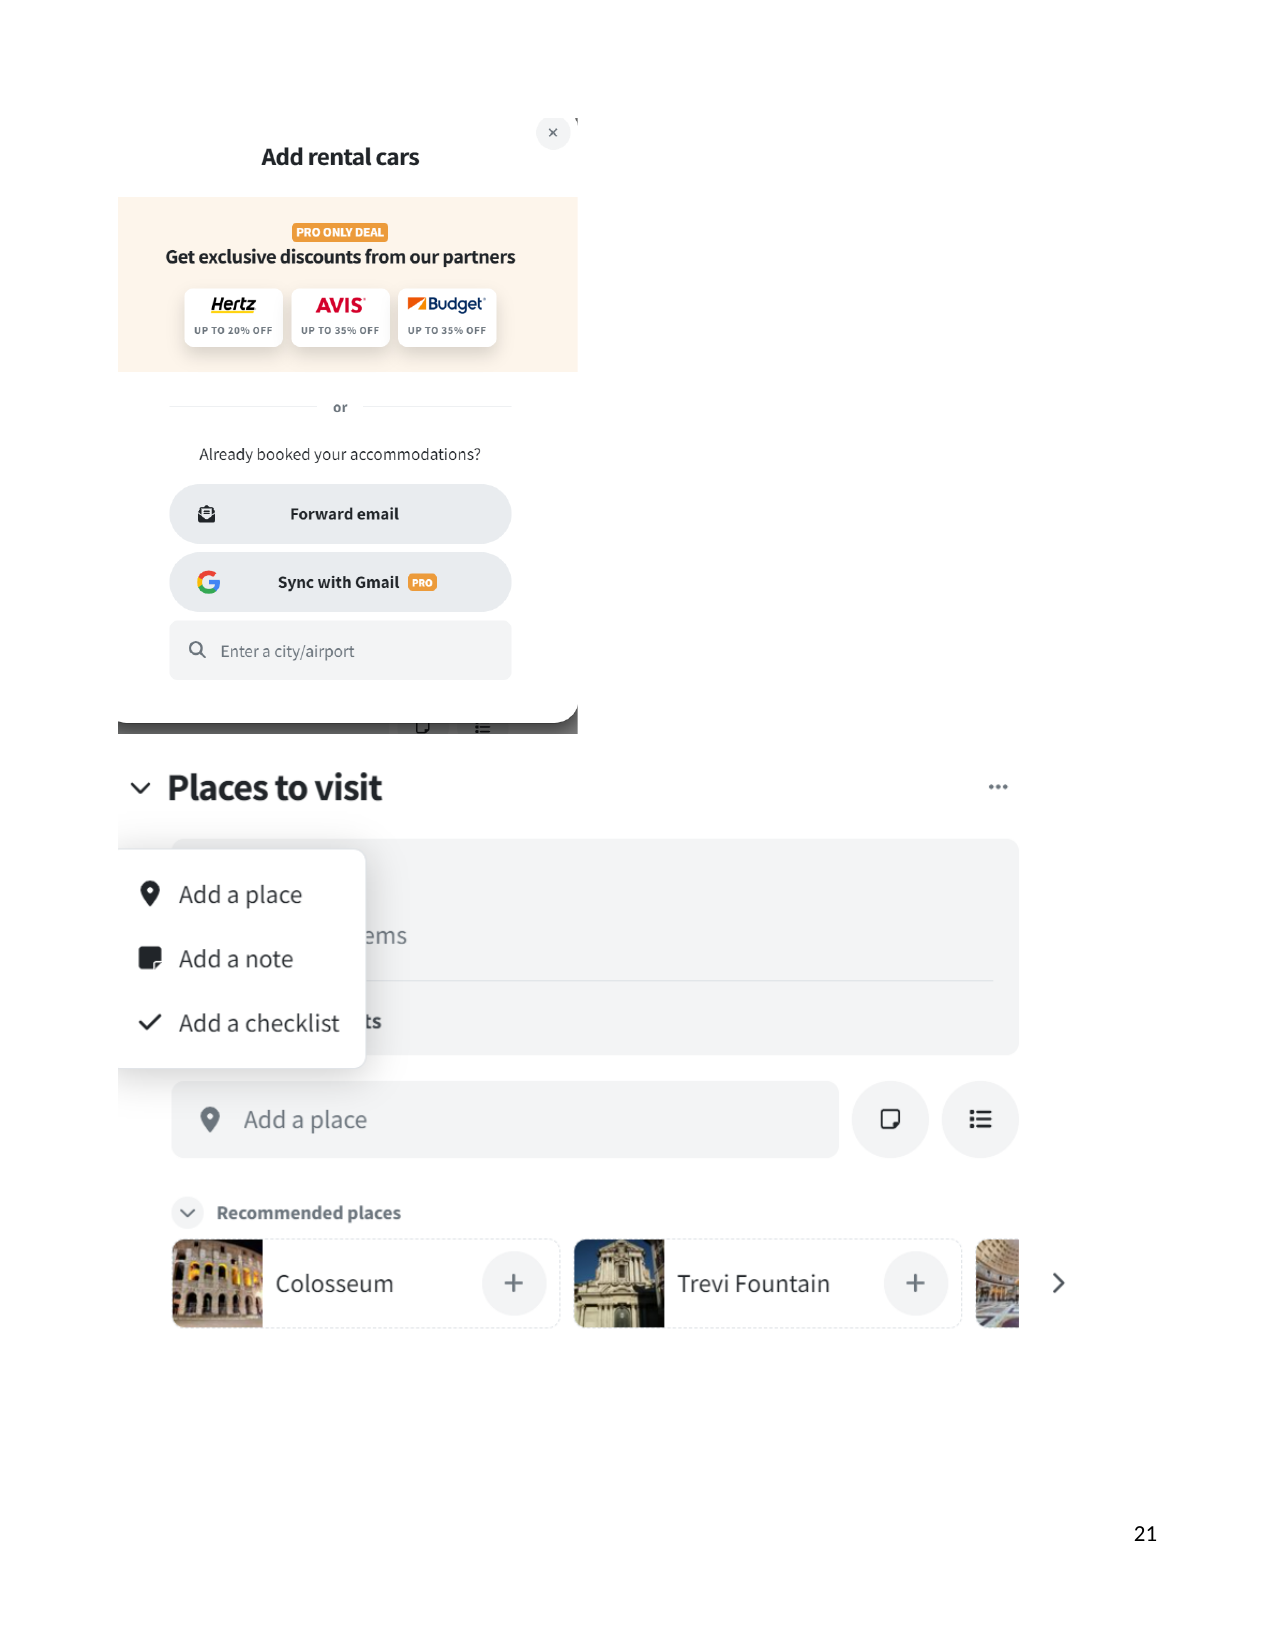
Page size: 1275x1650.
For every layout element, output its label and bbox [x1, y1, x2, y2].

picture [118, 752, 1094, 1366]
picture [118, 118, 578, 734]
